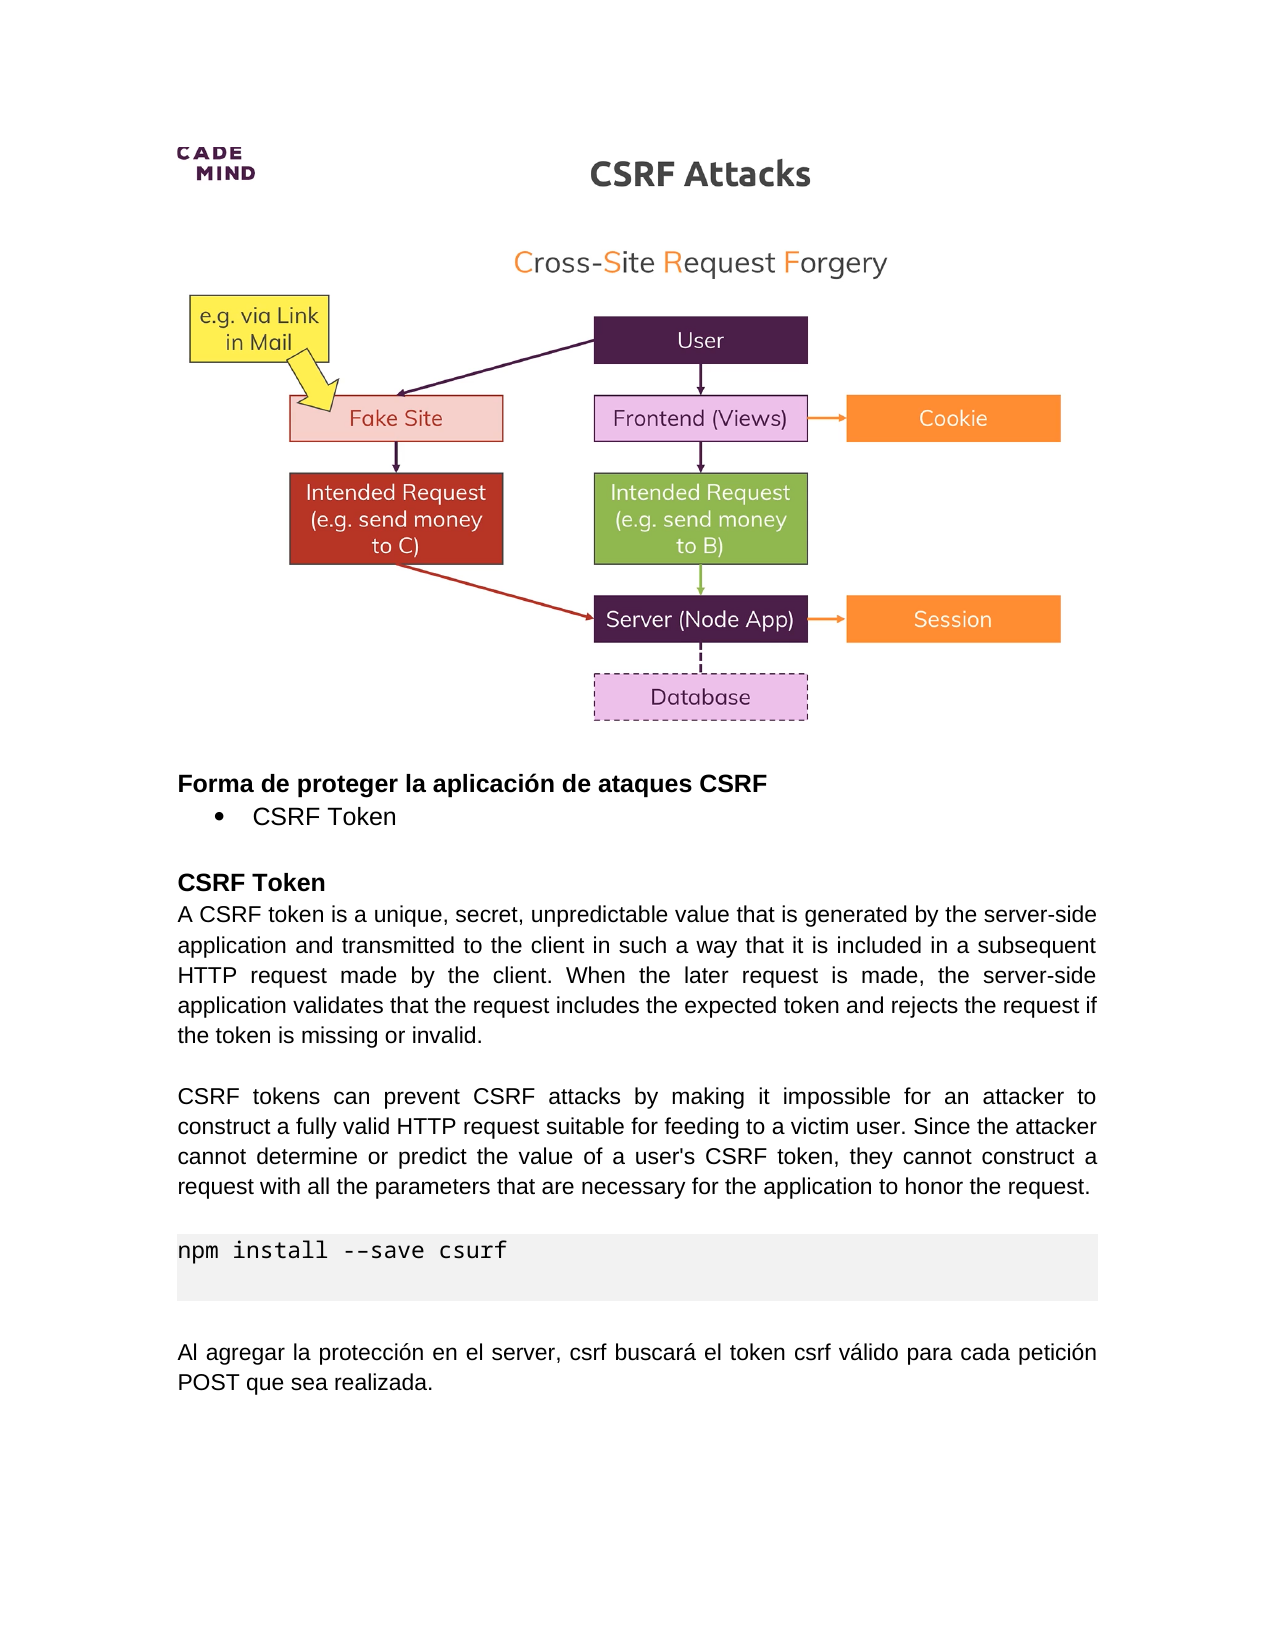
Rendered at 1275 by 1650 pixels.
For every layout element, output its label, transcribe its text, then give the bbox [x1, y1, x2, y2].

text A CSRF token is a unique, secret, unpredictable value that is generated by the server-side application and transmitted to the client in such a way that it is included in a subsequent HTTP request made by the client. When the later request is made, the server-side application validates that the request includes the expected token and rejects the request if the token is missing or invalid. [177, 901, 1098, 1049]
text npm install -–save csurf [177, 1234, 1098, 1265]
list CSRF Token [215, 802, 1098, 831]
text CSRF tokens can prevent CSRF attacks by making it impossible for an attacker to construct a fully valid HTTP request suitable for feeding to a victim user. Since the attacker cannot determine or predict the value of a user's CSRF token, they cannot construct a request with all the parameters that are necessary for the application to honor the request. [177, 1083, 1098, 1200]
picture [177, 147, 1081, 735]
text Al agregar la protección en el server, csrf buscará el token csrf válido para cada petición POST que sea realizada. [177, 1339, 1098, 1395]
text Forma de proteger la aplicación de ataques CSRF [177, 769, 1098, 798]
text CSRF Token [177, 868, 1098, 897]
